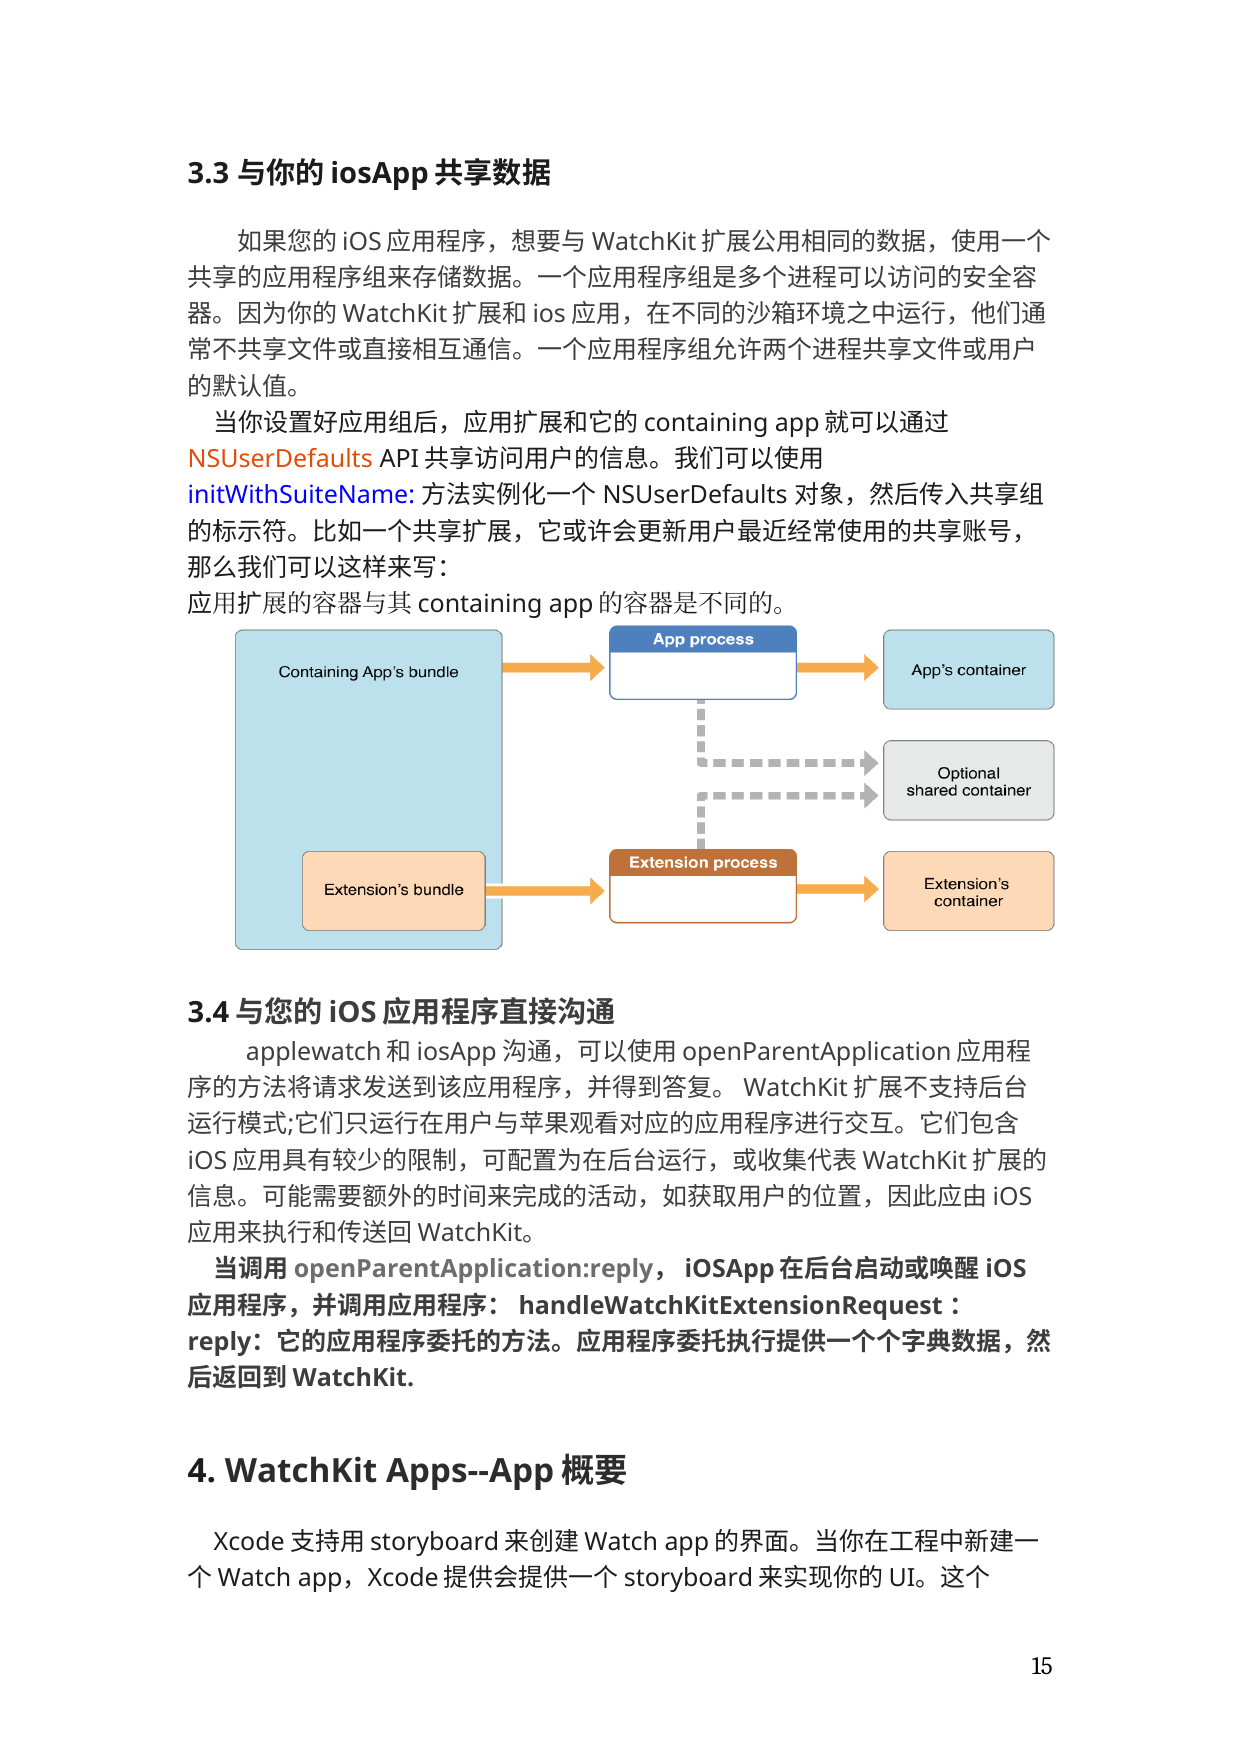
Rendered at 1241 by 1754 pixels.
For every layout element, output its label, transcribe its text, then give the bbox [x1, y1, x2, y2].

text 如果您的iOS应用程序，想要与WatchKit扩展公用相同的数据，使用一个共享的应用程序组来存储数据。一个应用程序组是多个进程可以访问的安全容器。因为你的WatchKit扩展和ios应用，在不同的沙箱环境之中运行，他们通常不共享文件或直接相互通信。一个应用程序组允许两个进程共享文件或用户的默认值。 [187, 221, 1053, 402]
text 应用扩展的容器与其containing app的容器是不同的。 [187, 584, 1053, 620]
subtitle 4. WatchKit Apps--App概要 [187, 1444, 1053, 1492]
text 当调用openParentApplication:reply， iOSApp在后台启动或唤醒 iOS应用程序，并调用应用程序： handleWatchKitExtensionRequest ：reply：它的应用程序委托的方法。应用程序委托执行提供一个个字典数据，然后返回到WatchKit. [187, 1249, 1053, 1394]
text applewatch和iosApp沟通，可以使用openParentApplication应用程序的方法将请求发送到该应用程序，并得到答复。 WatchKit扩展不支持后台运行模式;它们只运行在用户与苹果观看对应的应用程序进行交互。它们包含iOS应用具有较少的限制，可配置为在后台运行，或收集代表WatchKit扩展的信息。可能需要额外的时间来完成的活动，如获取用户的位置，因此应由iOS应用来执行和传送回WatchKit。 [187, 1031, 1053, 1249]
picture [187, 620, 1096, 969]
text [187, 1521, 1053, 1593]
subtitle 3.3 与你的iosApp共享数据 [187, 150, 1053, 192]
subtitle 3.4与您的iOS应用程序直接沟通 [187, 989, 1053, 1031]
text 当你设置好应用组后，应用扩展和它的containing app就可以通过 NSUserDefaults API共享访问用户的信息。我们可以使用 initWithSuiteName: 方法实例化一个 NSUserDefaults 对象，然后传入共享组的标示符。比如一个共享扩展，它或许会更新用户最近经常使用的共享账号，那么我们可以这样来写： [187, 402, 1053, 584]
